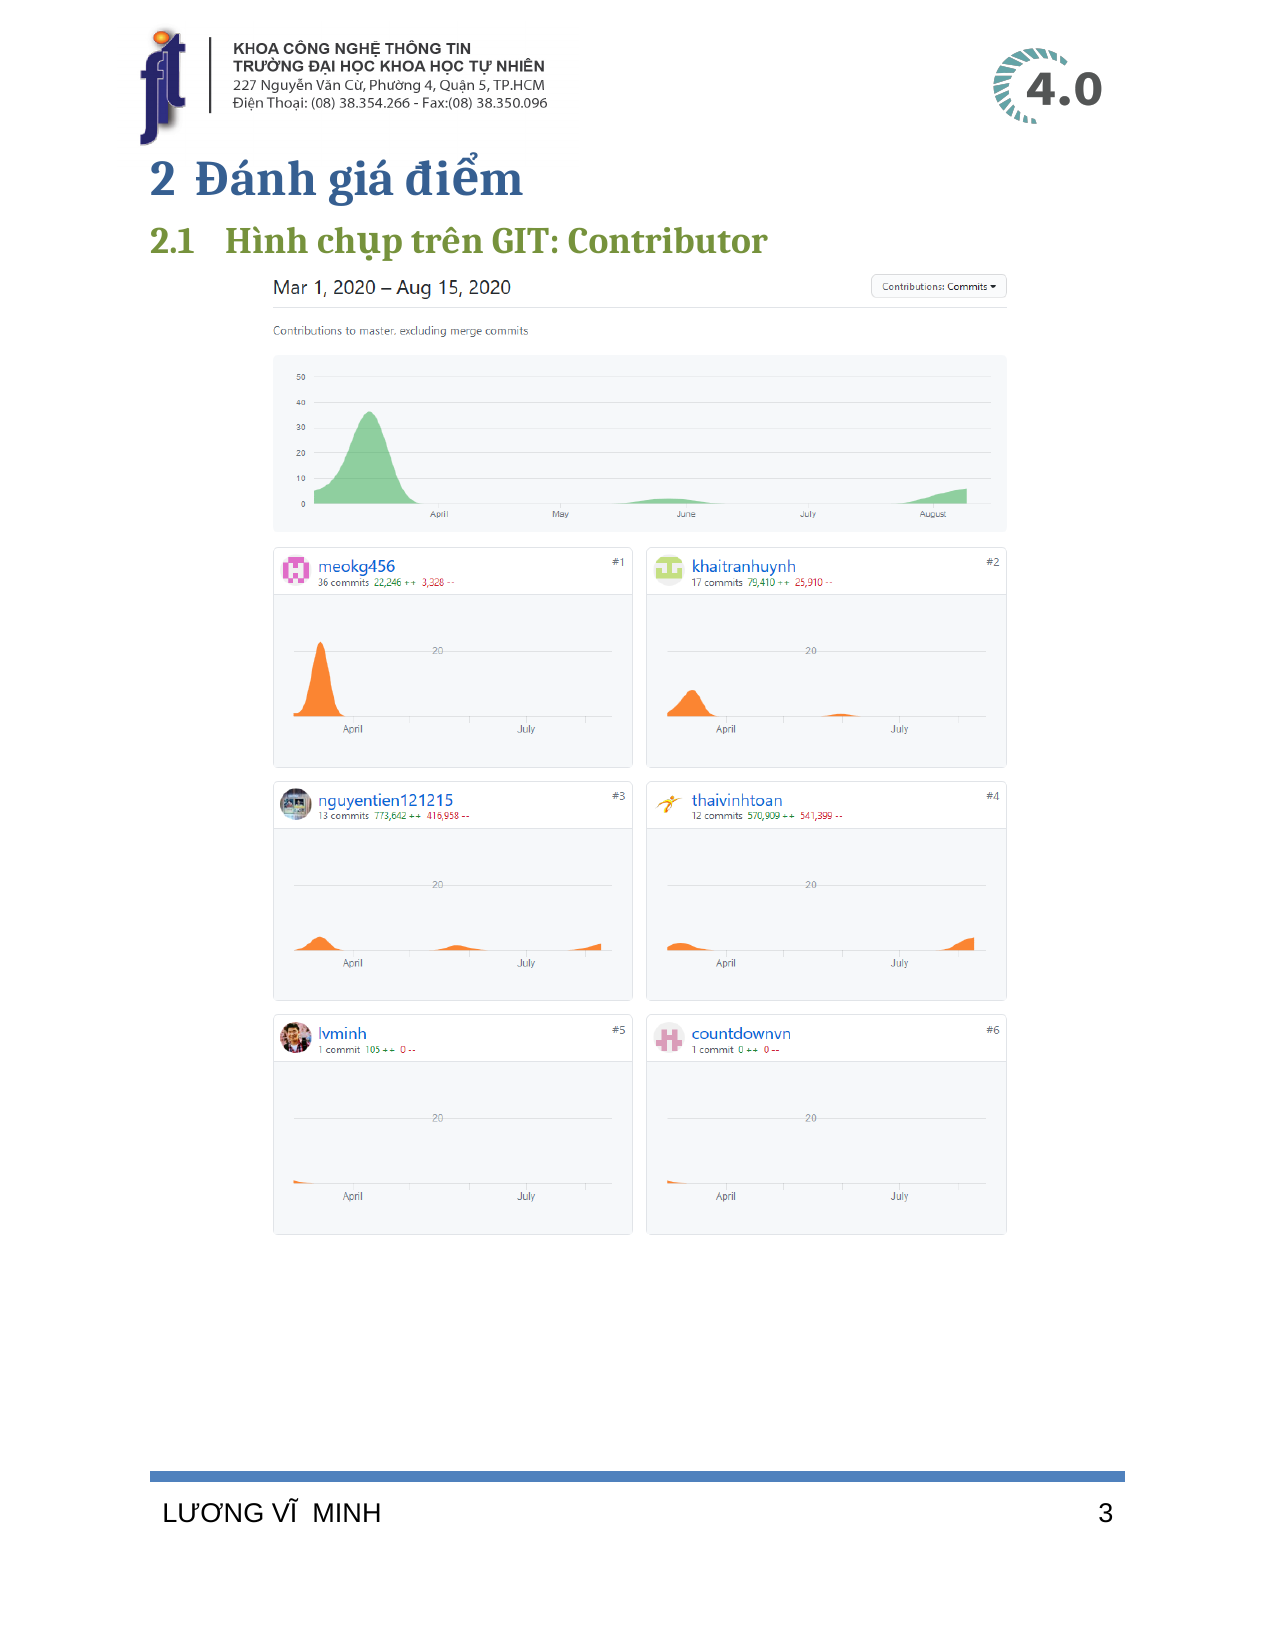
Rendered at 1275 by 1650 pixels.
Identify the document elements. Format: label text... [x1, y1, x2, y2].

subtitle Hình chụp trên GIT: Contributor [150, 220, 1125, 263]
picture [985, 41, 1108, 127]
picture [261, 269, 1024, 1262]
subtitle Đánh giá điểm [150, 150, 1125, 207]
picture [117, 21, 580, 167]
